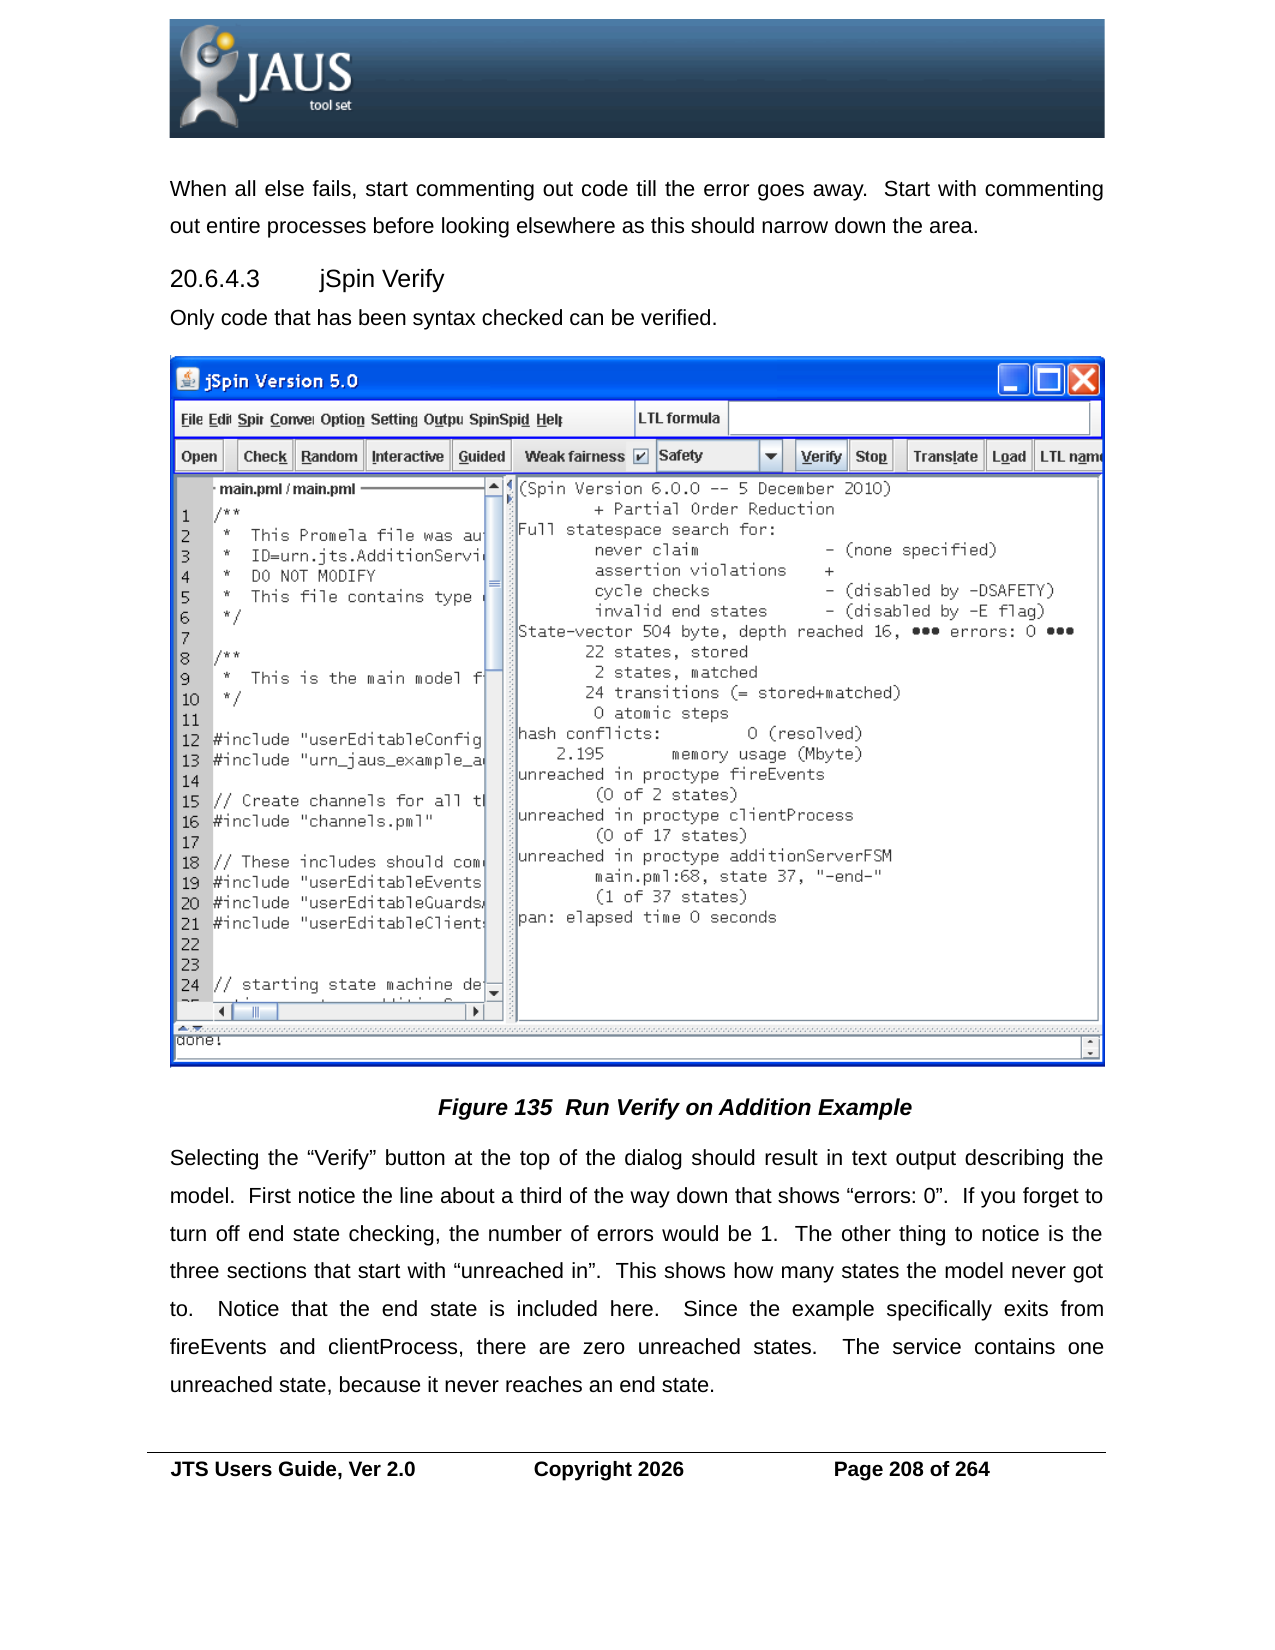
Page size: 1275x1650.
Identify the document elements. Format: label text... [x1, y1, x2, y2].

text Selecting the “Verify” button at the top of the dialog should result in text output describing the model. First notice the line about a third of the way down that shows “errors: 0”. If you forget to turn off end state checking, the number of errors would be 1. The other thing to notice is the three sections that start with “unreached in”. This shows how many states the model never got to. Notice that the end state is included here. Since the example specifically exits from fireEvents and clientProcess, there are zero unreached states. The service contains one unreached state, because it never reaches an end state. [169, 1145, 1106, 1397]
subtitle jSpin Verify [169, 264, 1106, 293]
text When all else fails, start commenting out code till the error goes away. Start with commenting out entire processes before looking elsewhere as this should narrow down the area. [169, 176, 1106, 238]
picture [169, 19, 1105, 138]
picture [170, 355, 1105, 1068]
text Only code that has been syntax checked can be verified. [169, 305, 1106, 331]
text Figure 135 Run Verify on Addition Example [244, 1093, 1106, 1120]
